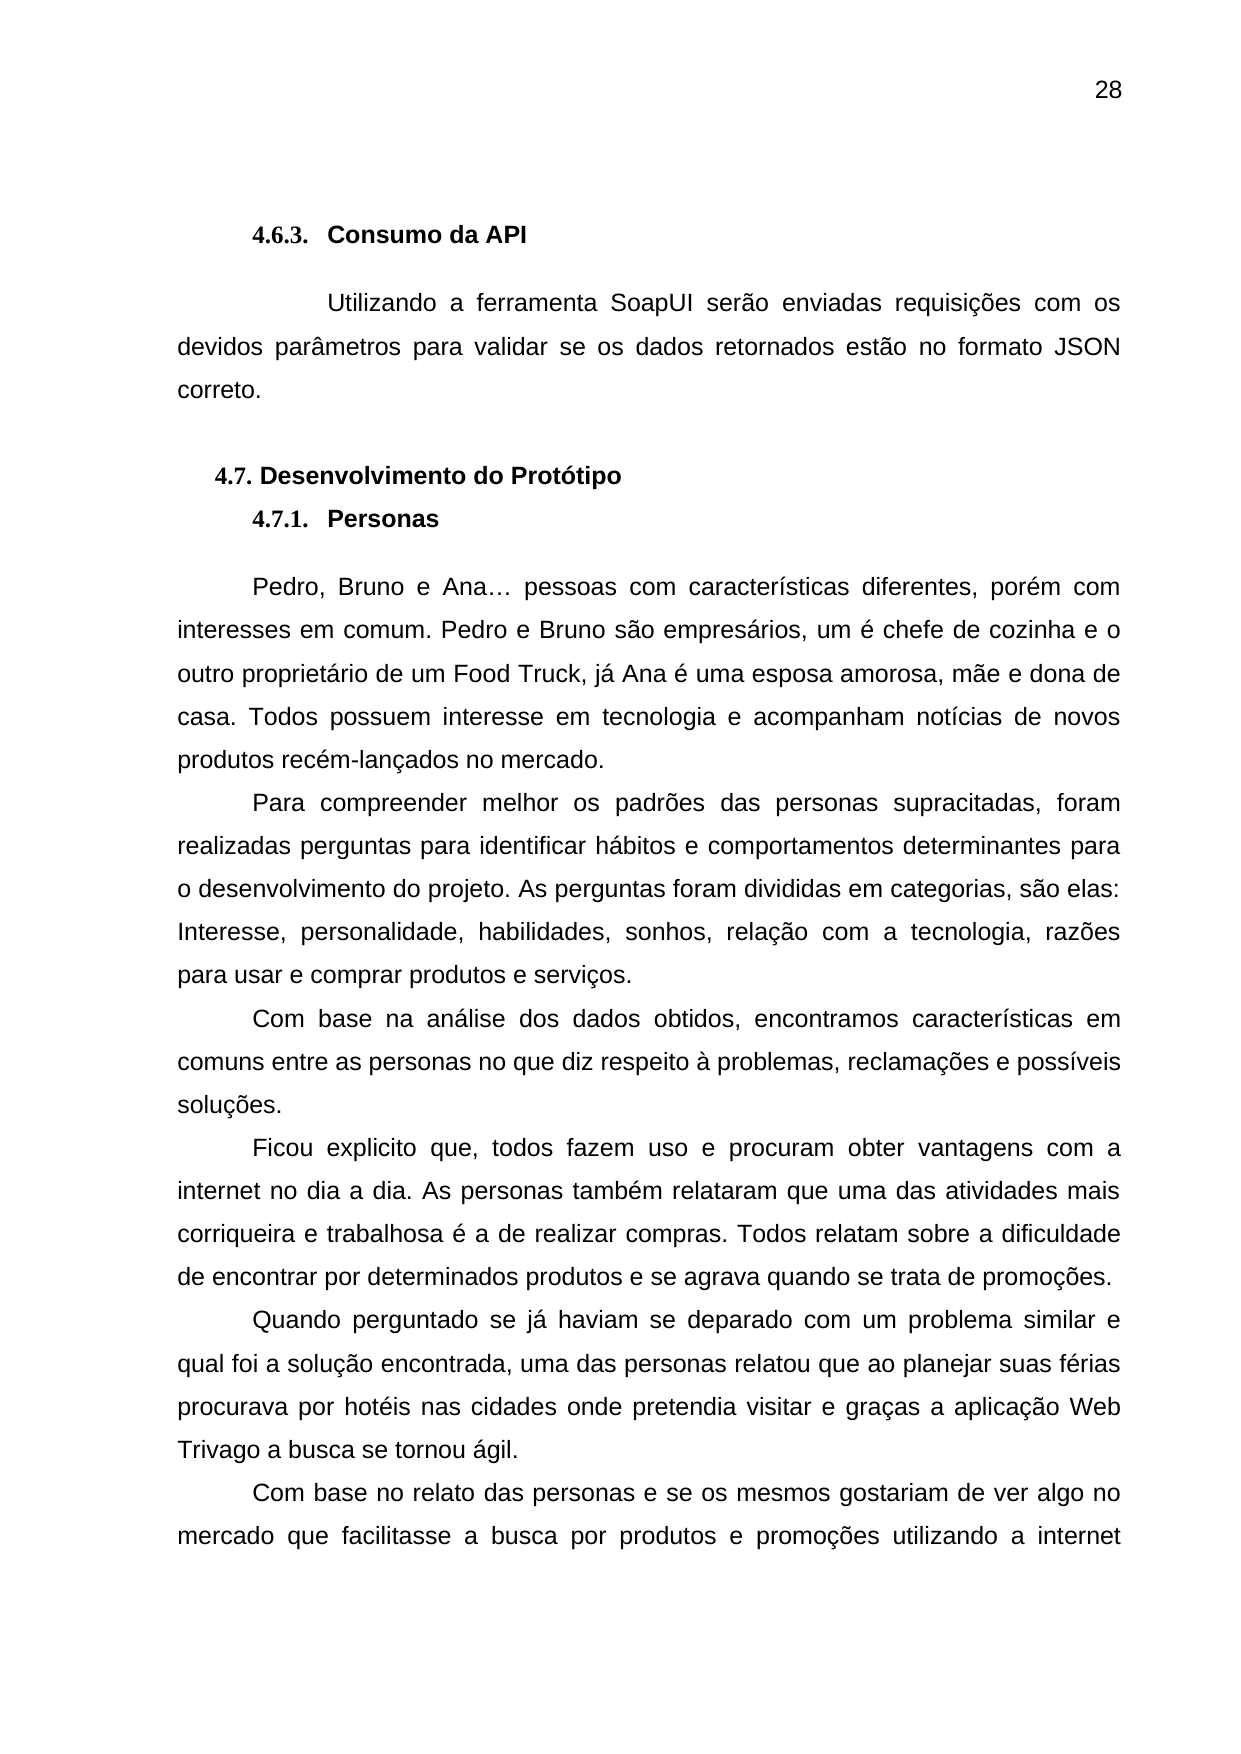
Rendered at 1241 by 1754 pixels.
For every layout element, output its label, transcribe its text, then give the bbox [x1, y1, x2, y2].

list Consumo da API [252, 220, 1122, 249]
text Com base na análise dos dados obtidos, encontramos características em comuns entre as personas no que diz respeito à problemas, reclamações e possíveis soluções. [177, 1004, 1122, 1119]
text Para compreender melhor os padrões das personas supracitadas, foram realizadas perguntas para identificar hábitos e comportamentos determinantes para o desenvolvimento do projeto. As perguntas foram divididas em categorias, são elas: Interesse, personalidade, habilidades, sonhos, relação com a tecnologia, razões para usar e comprar produtos e serviços. [177, 788, 1122, 989]
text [177, 1478, 1122, 1550]
list Personas [252, 504, 1122, 533]
text Ficou explicito que, todos fazem uso e procuram obter vantagens com a internet no dia a dia. As personas também relataram que uma das atividades mais corriqueira e trabalhosa é a de realizar compras. Todos relatam sobre a dificuldade de encontrar por determinados produtos e se agrava quando se trata de promoções. [177, 1133, 1122, 1291]
text Quando perguntado se já haviam se deparado com um problema similar e qual foi a solução encontrada, uma das personas relatou que ao planejar suas férias procurava por hotéis nas cidades onde pretendia visitar e graças a aplicação Web Trivago a busca se tornou ágil. [177, 1306, 1122, 1464]
text Pedro, Bruno e Ana… pessoas com características diferentes, porém com interesses em comum. Pedro e Bruno são empresários, um é chefe de cozinha e o outro proprietário de um Food Truck, já Ana é uma esposa amorosa, mãe e dona de casa. Todos possuem interesse em tecnologia e acompanham de novos produtos no mercado. [177, 572, 1122, 774]
text Utilizando a ferramenta SoapUI serão enviadas requisições com os devidos parâmetros para validar se os dados retornados estão no formato JSON correto. [177, 288, 1122, 403]
